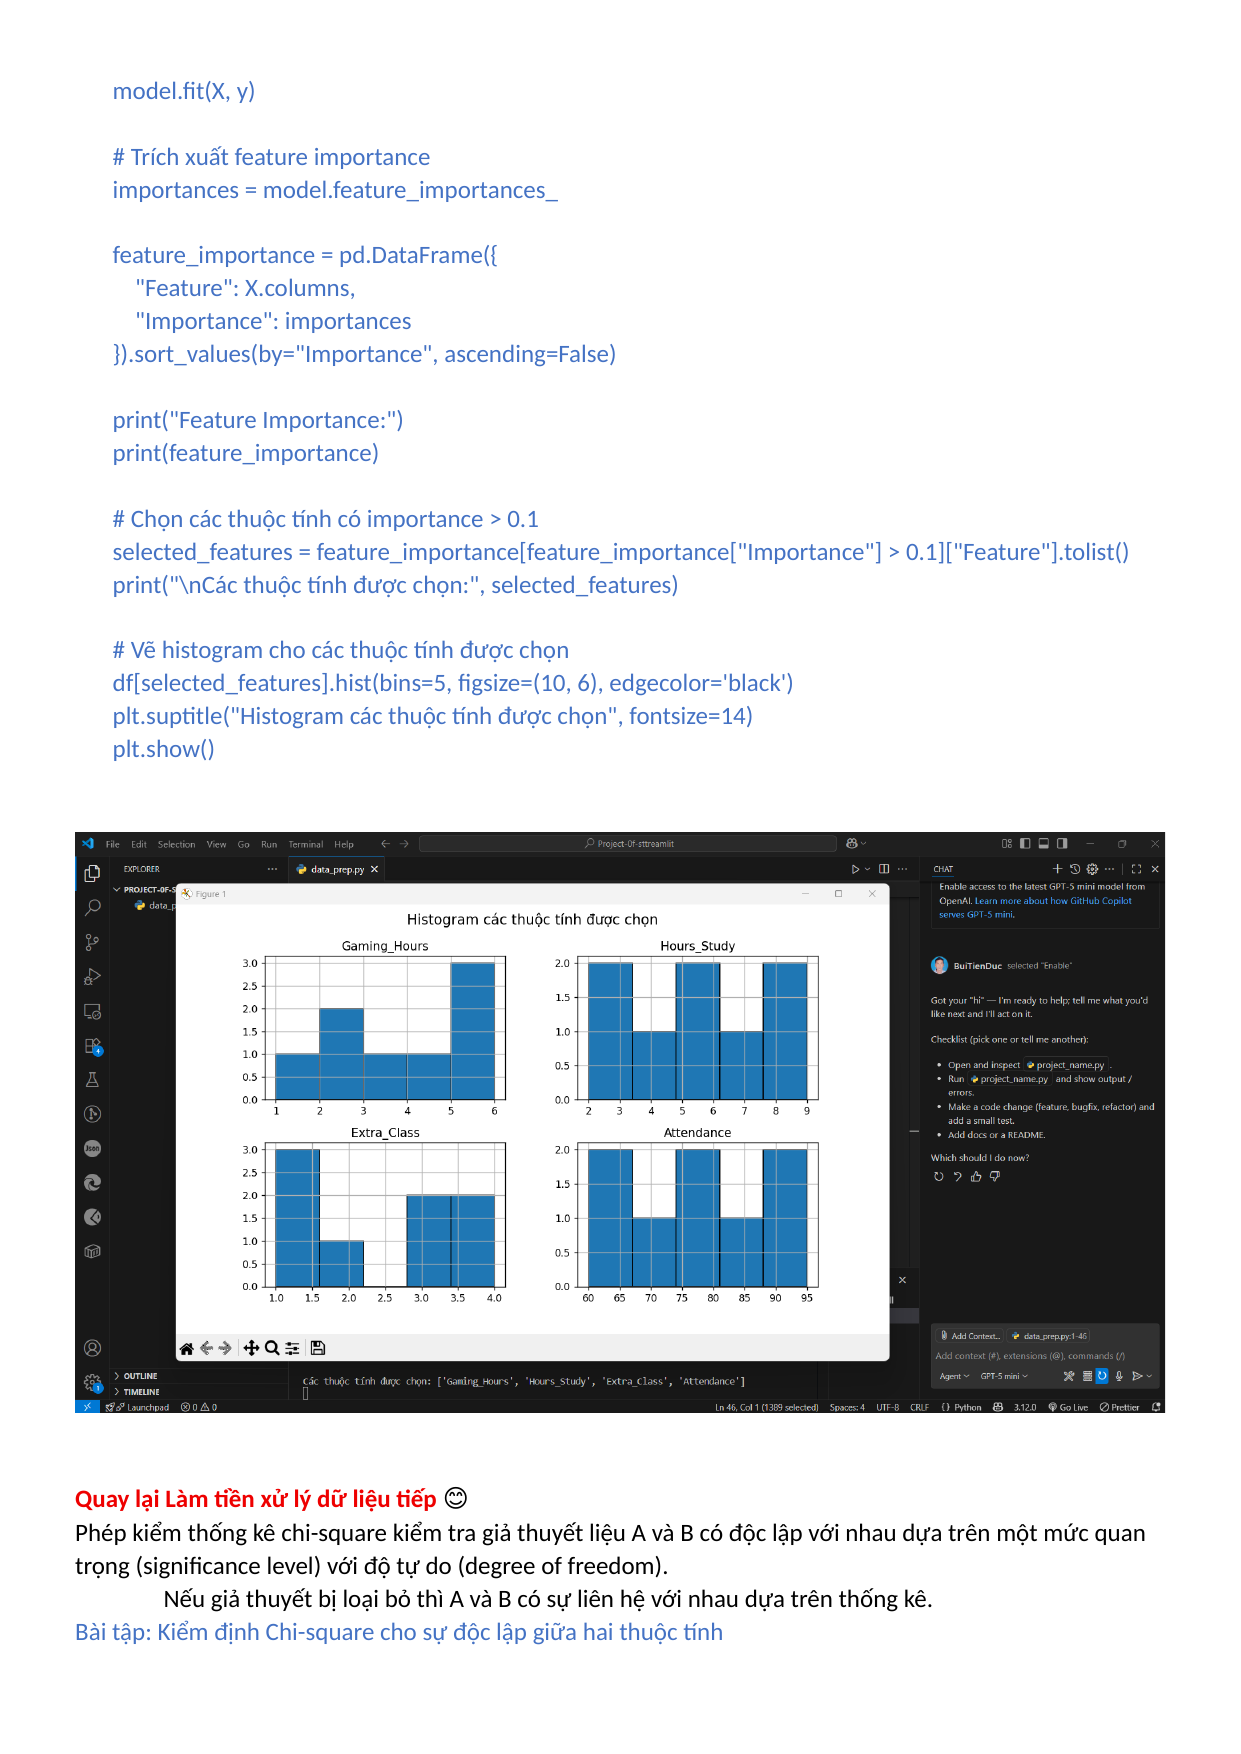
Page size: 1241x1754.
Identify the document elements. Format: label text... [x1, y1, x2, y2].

list "Importance": importances [112, 305, 1165, 336]
list Phép kiểm thống kê chi-square kiểm tra giả thuyết liệu A và B có độc lập với nhau dựa trên một mức quan trọng (significance level) với độ tự do (degree of freedom). [75, 1517, 1165, 1581]
list model.fit(X, y) [112, 75, 1165, 106]
list Bài tập: Kiểm định Chi-square cho sự độc lập giữa hai thuộc tính [75, 1616, 1165, 1646]
list print(feature_importance) [112, 437, 1165, 468]
list plt.suptitle("Histogram các thuộc tính được chọn", fontsize=14) [112, 700, 1165, 731]
list df[selected_features].hist(bins=5, figsize=(10, 6), edgecolor='black') [112, 667, 1165, 698]
list # Chọn các thuộc tính có importance > 0.1 [112, 503, 1165, 533]
list Quay lại Làm tiền xử lý dữ liệu tiếp [75, 1480, 1165, 1514]
list Nếu giả thuyết bị loại bỏ thì A và B có sự liên hệ với nhau dựa trên thống kê. [112, 1583, 1165, 1613]
list selected_features = feature_importance[feature_importance["Importance"] > 0.1]["Feature"].tolist() [112, 536, 1165, 566]
list # Vẽ histogram cho các thuộc tính được chọn [112, 634, 1165, 665]
list importances = model.feature_importances_ [112, 174, 1165, 204]
list "Feature": X.columns, [112, 272, 1165, 303]
list feature_importance = pd.DataFrame({ [112, 239, 1165, 270]
list }).sort_values(by="Importance", ascending=False) [112, 338, 1165, 369]
list print("\nCác thuộc tính được chọn:", selected_features) [112, 569, 1165, 599]
list plt.show() [112, 733, 1165, 764]
list # Trích xuất feature importance [112, 141, 1165, 171]
picture [75, 832, 1166, 1413]
list print("Feature Importance:") [112, 404, 1165, 435]
